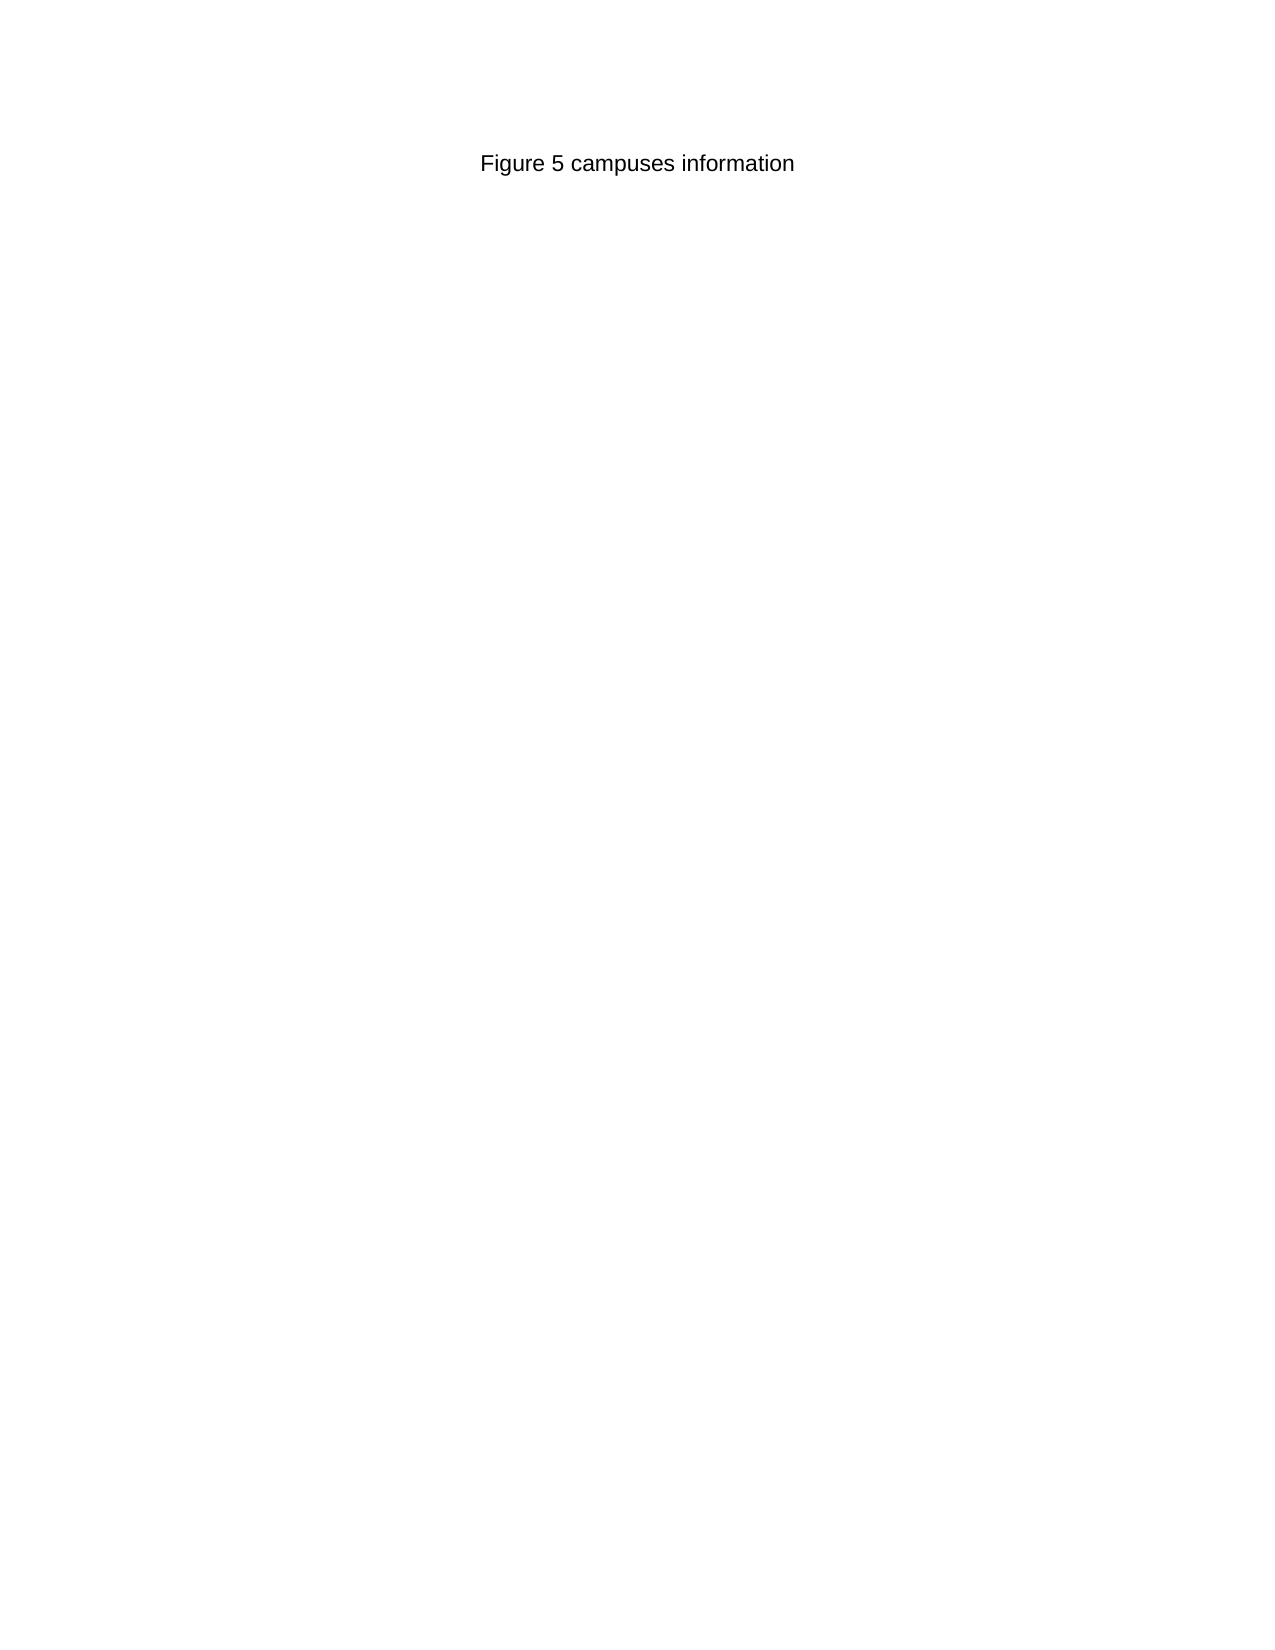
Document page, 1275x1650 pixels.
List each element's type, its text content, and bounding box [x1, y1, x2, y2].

text Figure 5 campuses information [150, 150, 1125, 176]
